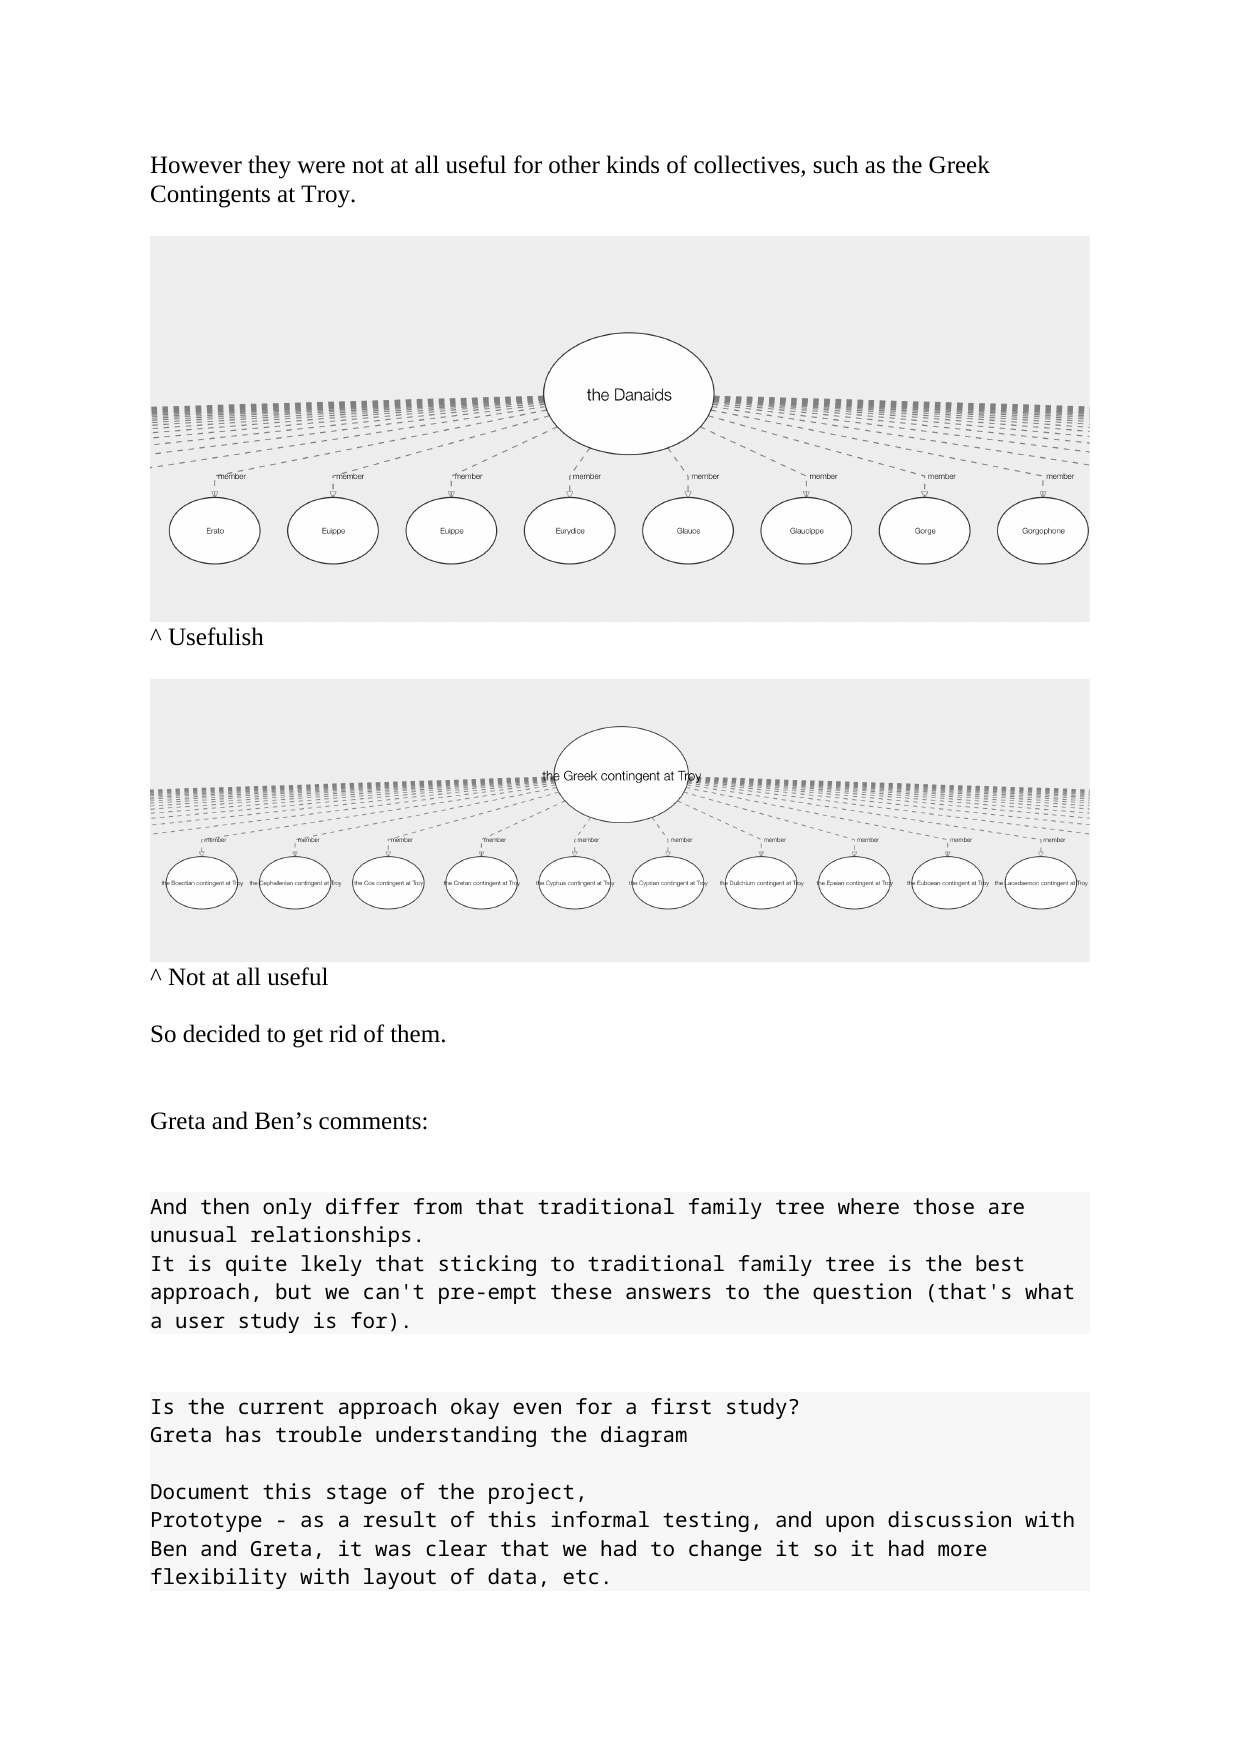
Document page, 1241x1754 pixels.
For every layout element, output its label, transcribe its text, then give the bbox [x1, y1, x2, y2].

text So decided to get rid of them. [150, 1019, 1090, 1048]
text ^ Usefulish [150, 622, 1090, 650]
text Is the current approach okay even for a first study? [150, 1392, 1090, 1420]
text ^ Not at all useful [150, 962, 1090, 991]
picture [150, 236, 1090, 622]
text Greta has trouble understanding the diagram [150, 1420, 1090, 1449]
text Greta and Ben’s comments: [150, 1106, 1090, 1134]
text Document this stage of the project, [150, 1477, 1090, 1506]
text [150, 150, 1090, 207]
picture [150, 679, 1090, 962]
text Prototype - as a result of this informal testing, and upon discussion with Ben and Greta, it was clear that we had to change it so it had more flexibility with layout of data, etc. [150, 1506, 1090, 1591]
text And then only differ from that traditional family tree where those are unusual relationships. [150, 1192, 1090, 1249]
text It is quite lkely that sticking to traditional family tree is the best approach, but we can't pre-empt these answers to the question (that's what a user study is for). [150, 1249, 1090, 1334]
